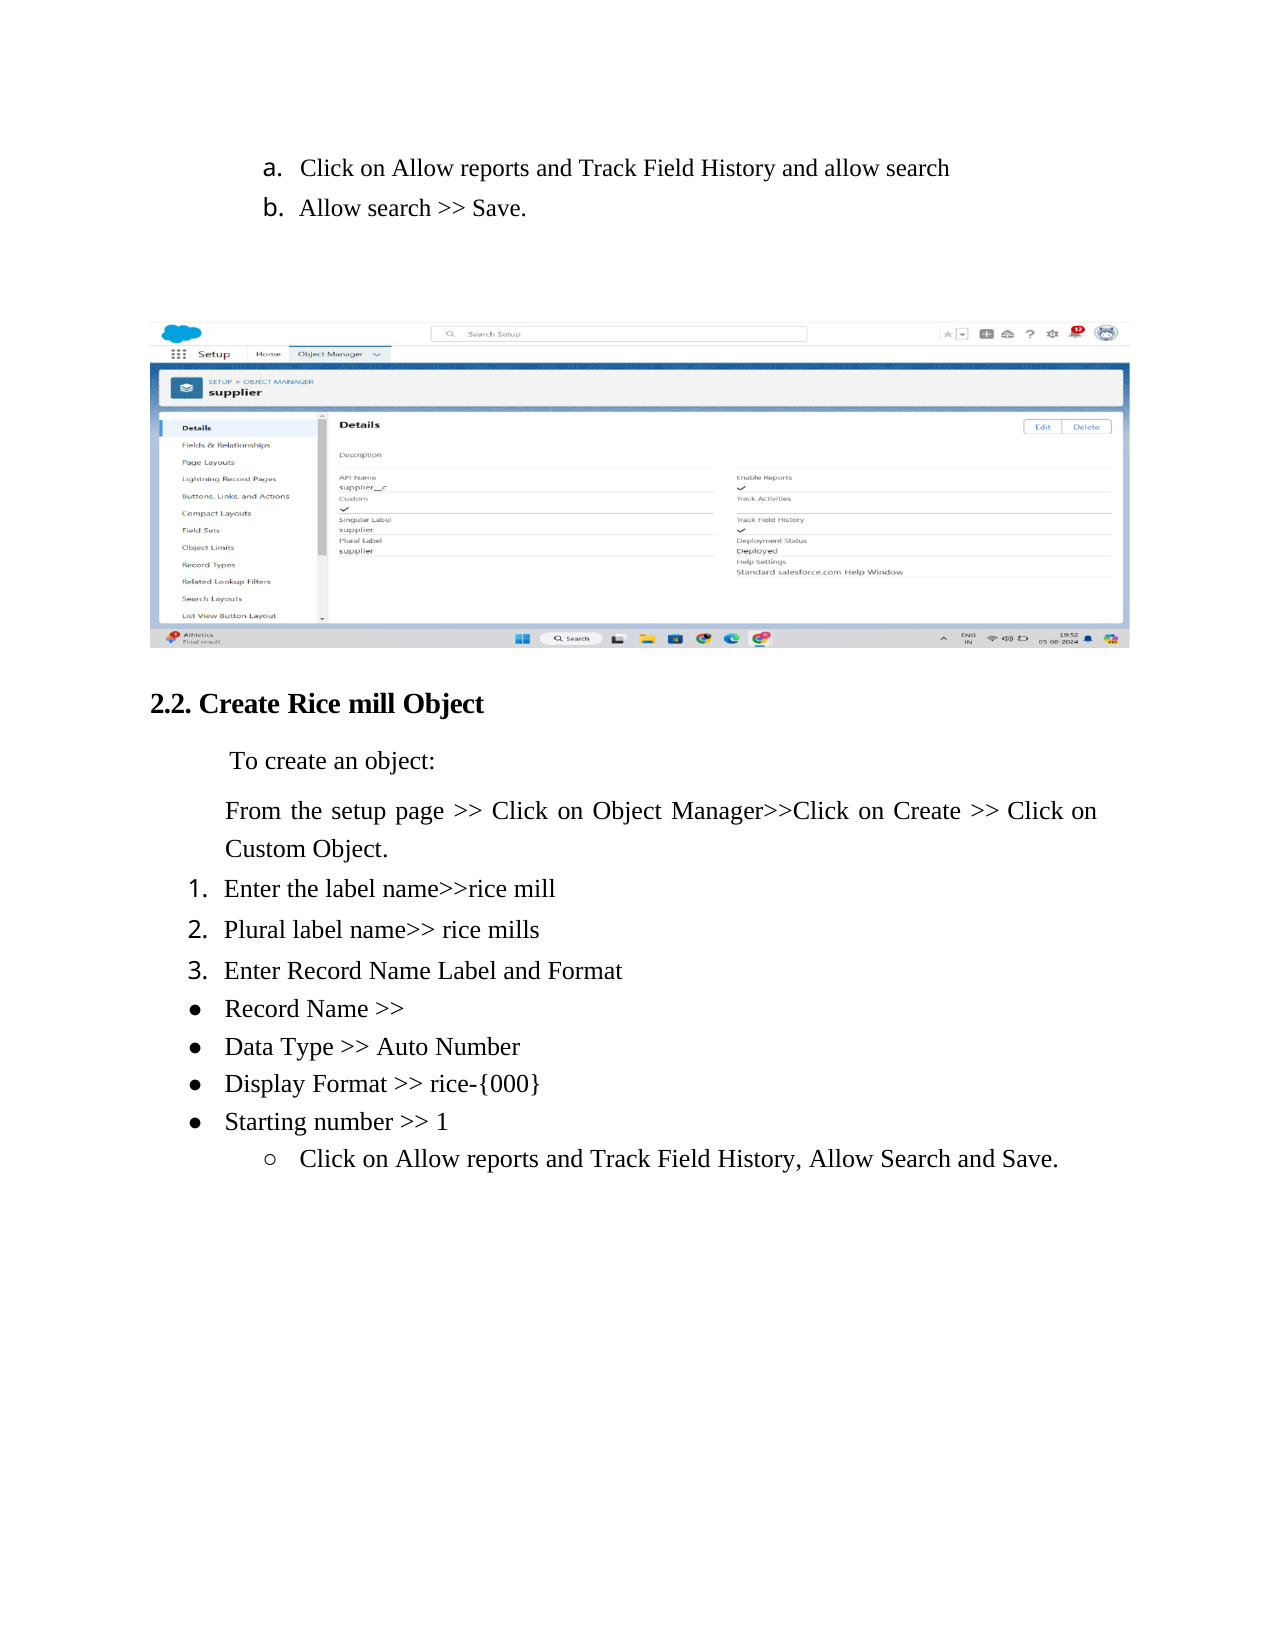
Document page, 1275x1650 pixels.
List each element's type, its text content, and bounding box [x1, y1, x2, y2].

list Starting number >> 1 [187, 1106, 1210, 1136]
text To create an object: [229, 745, 1210, 775]
list Data Type >> Auto Number [187, 1031, 1210, 1061]
picture [150, 321, 1130, 648]
text From the setup page >> Click on Object Manager>>Click on Create >> Click on Custom Object. [225, 795, 1127, 863]
list Click on Allow reports and Track Field History, Allow Search and Save. [262, 1143, 1210, 1173]
list Allow search >> Save. [262, 190, 1210, 224]
list Enter the label name>>rice mill [187, 870, 1210, 904]
list Plural label name>> rice mills [187, 911, 1210, 945]
list Record Name >> [187, 993, 1210, 1023]
subtitle Create Rice mill Object [150, 686, 1210, 719]
list Display Format >> rice-{000} [187, 1068, 1210, 1098]
list Click on Allow reports and Track Field History and allow search [262, 150, 1210, 184]
list Enter Record Name Label and Format [187, 952, 1210, 986]
